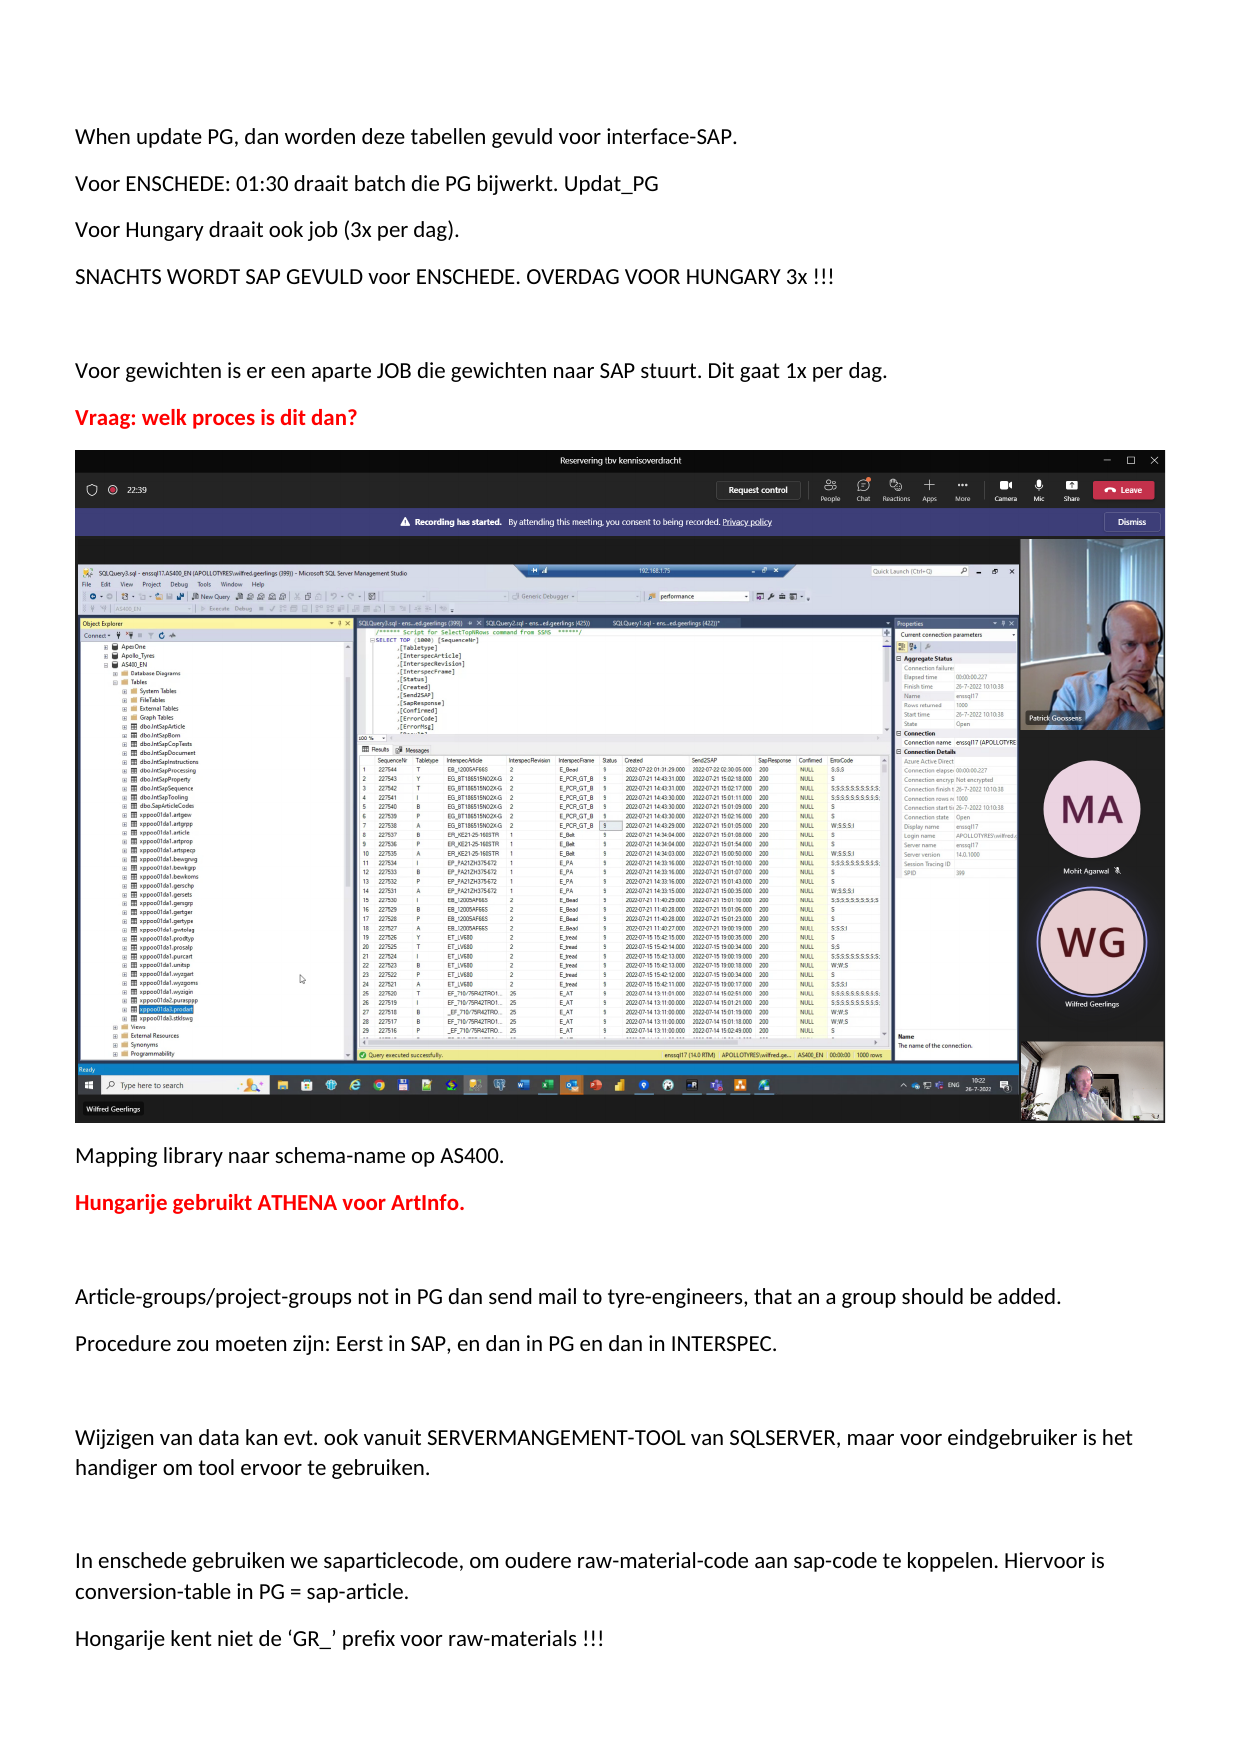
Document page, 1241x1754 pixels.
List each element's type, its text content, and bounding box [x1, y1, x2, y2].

text Wijzigen van data kan evt. ook vanuit SERVERMANGEMENT-TOOL van SQLSERVER, maar voor eindgebruiker is het handiger om tool ervoor te gebruiken. [75, 1423, 1165, 1481]
text Voor gewichten is er een aparte JOB die gewichten naar SAP stuurt. Dit gaat 1x per dag. [75, 356, 1165, 384]
text Voor ENSCHEDE: 01:30 draait batch die PG bijwerkt. Updat_PG [75, 169, 1165, 197]
text In enschede gebruiken we saparticlecode, om oudere raw-material-code aan sap-code te koppelen. Hiervoor is conversion-table in PG = sap-article. [75, 1547, 1165, 1605]
text SNACHTS WORDT SAP GEVULD voor ENSCHEDE. OVERDAG VOOR HUNGARY 3x !!! [75, 262, 1165, 291]
text Mapping library naar schema-name op AS400. [75, 1141, 1165, 1169]
text When update PG, dan worden deze tabellen gevuld voor interface-SAP. [75, 122, 1165, 150]
text Vraag: welk proces is dit dan? [75, 403, 1165, 431]
text Article-groups/project-groups not in PG dan send mail to tyre-engineers, that an a group should be added. [75, 1282, 1165, 1310]
picture [75, 450, 1166, 1123]
text Voor Hungary draait ook job (3x per dag). [75, 216, 1165, 244]
text Procedure zou moeten zijn: Eerst in SAP, en dan in PG en dan in INTERSPEC. [75, 1329, 1165, 1357]
text Hongarije kent niet de ‘GR_’ prefix voor raw-materials !!! [75, 1624, 1165, 1652]
text Hungarije gebruikt ATHENA voor ArtInfo. [75, 1188, 1165, 1216]
